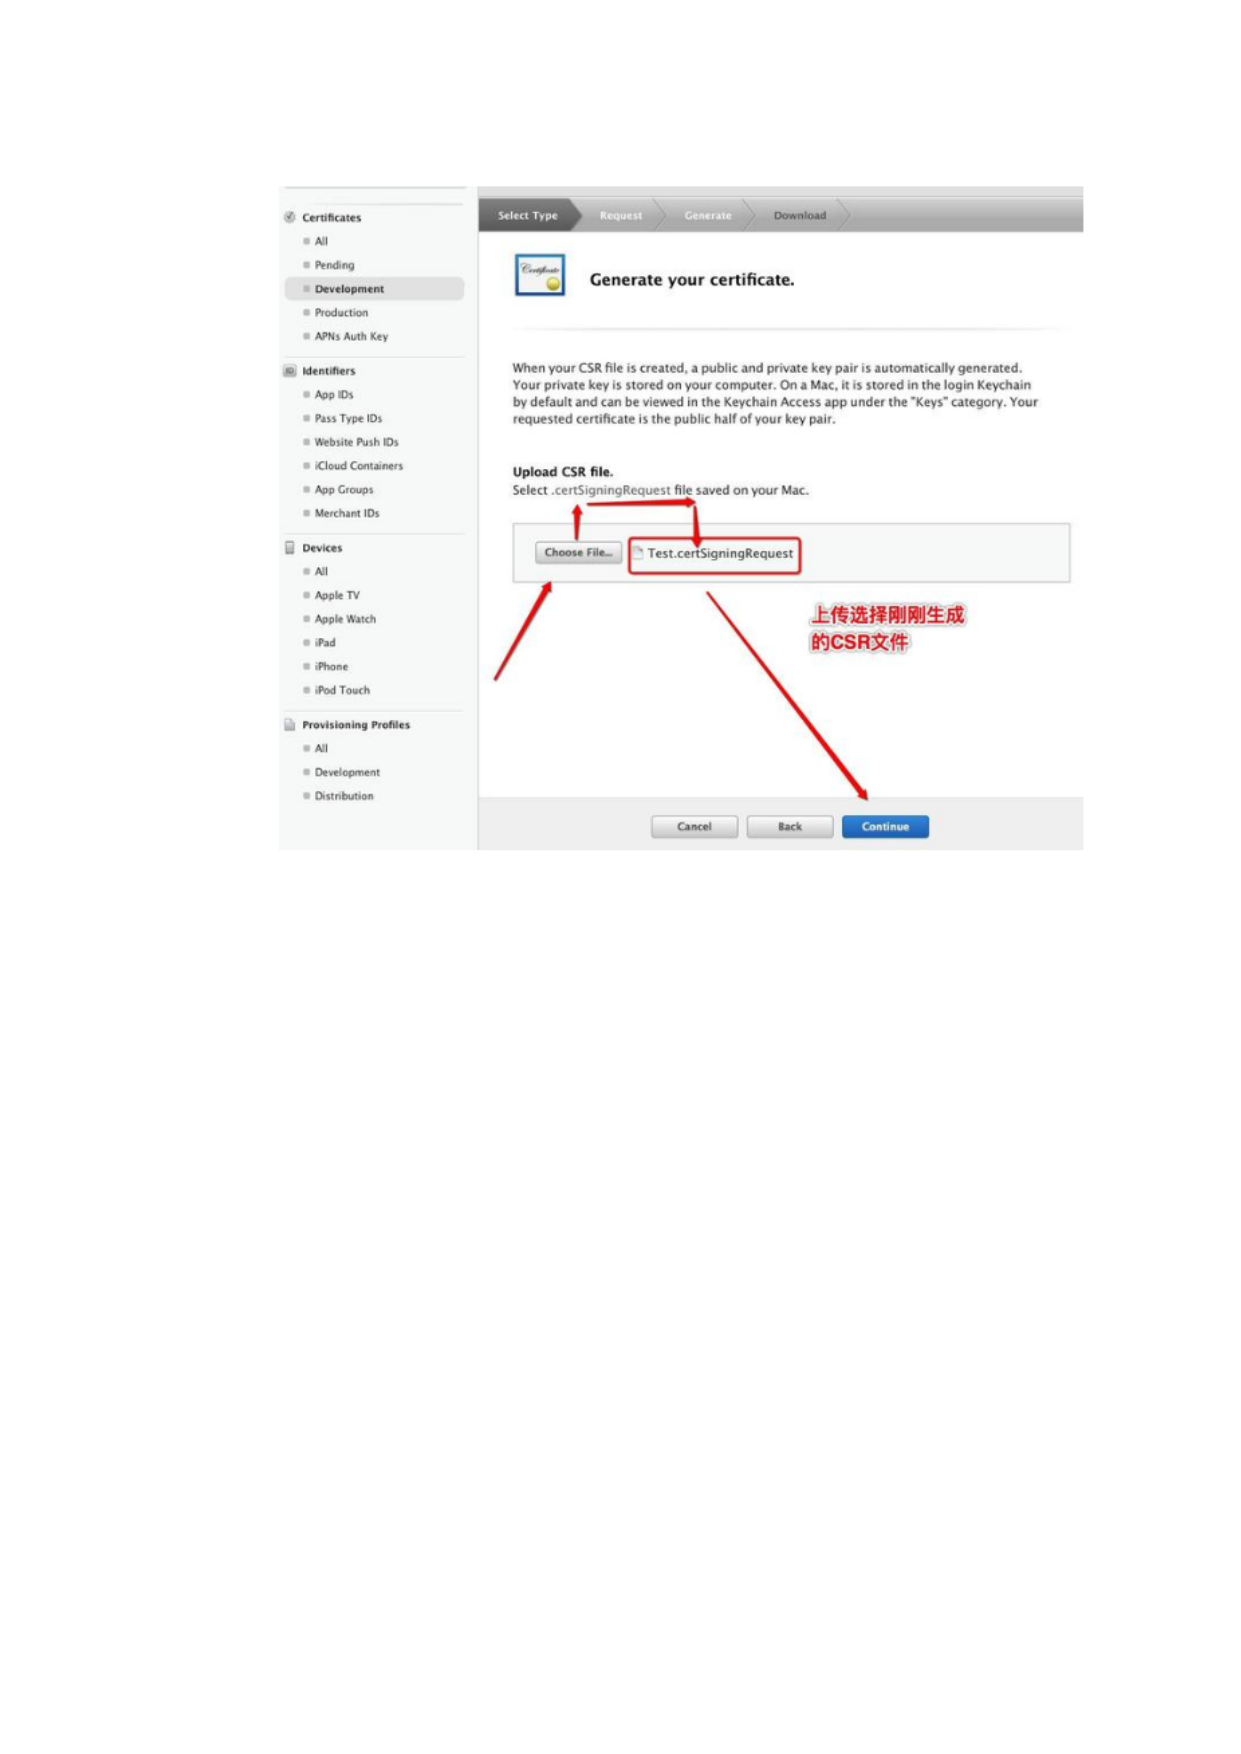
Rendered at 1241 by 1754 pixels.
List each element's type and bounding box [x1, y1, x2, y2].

picture [243, 162, 1109, 861]
